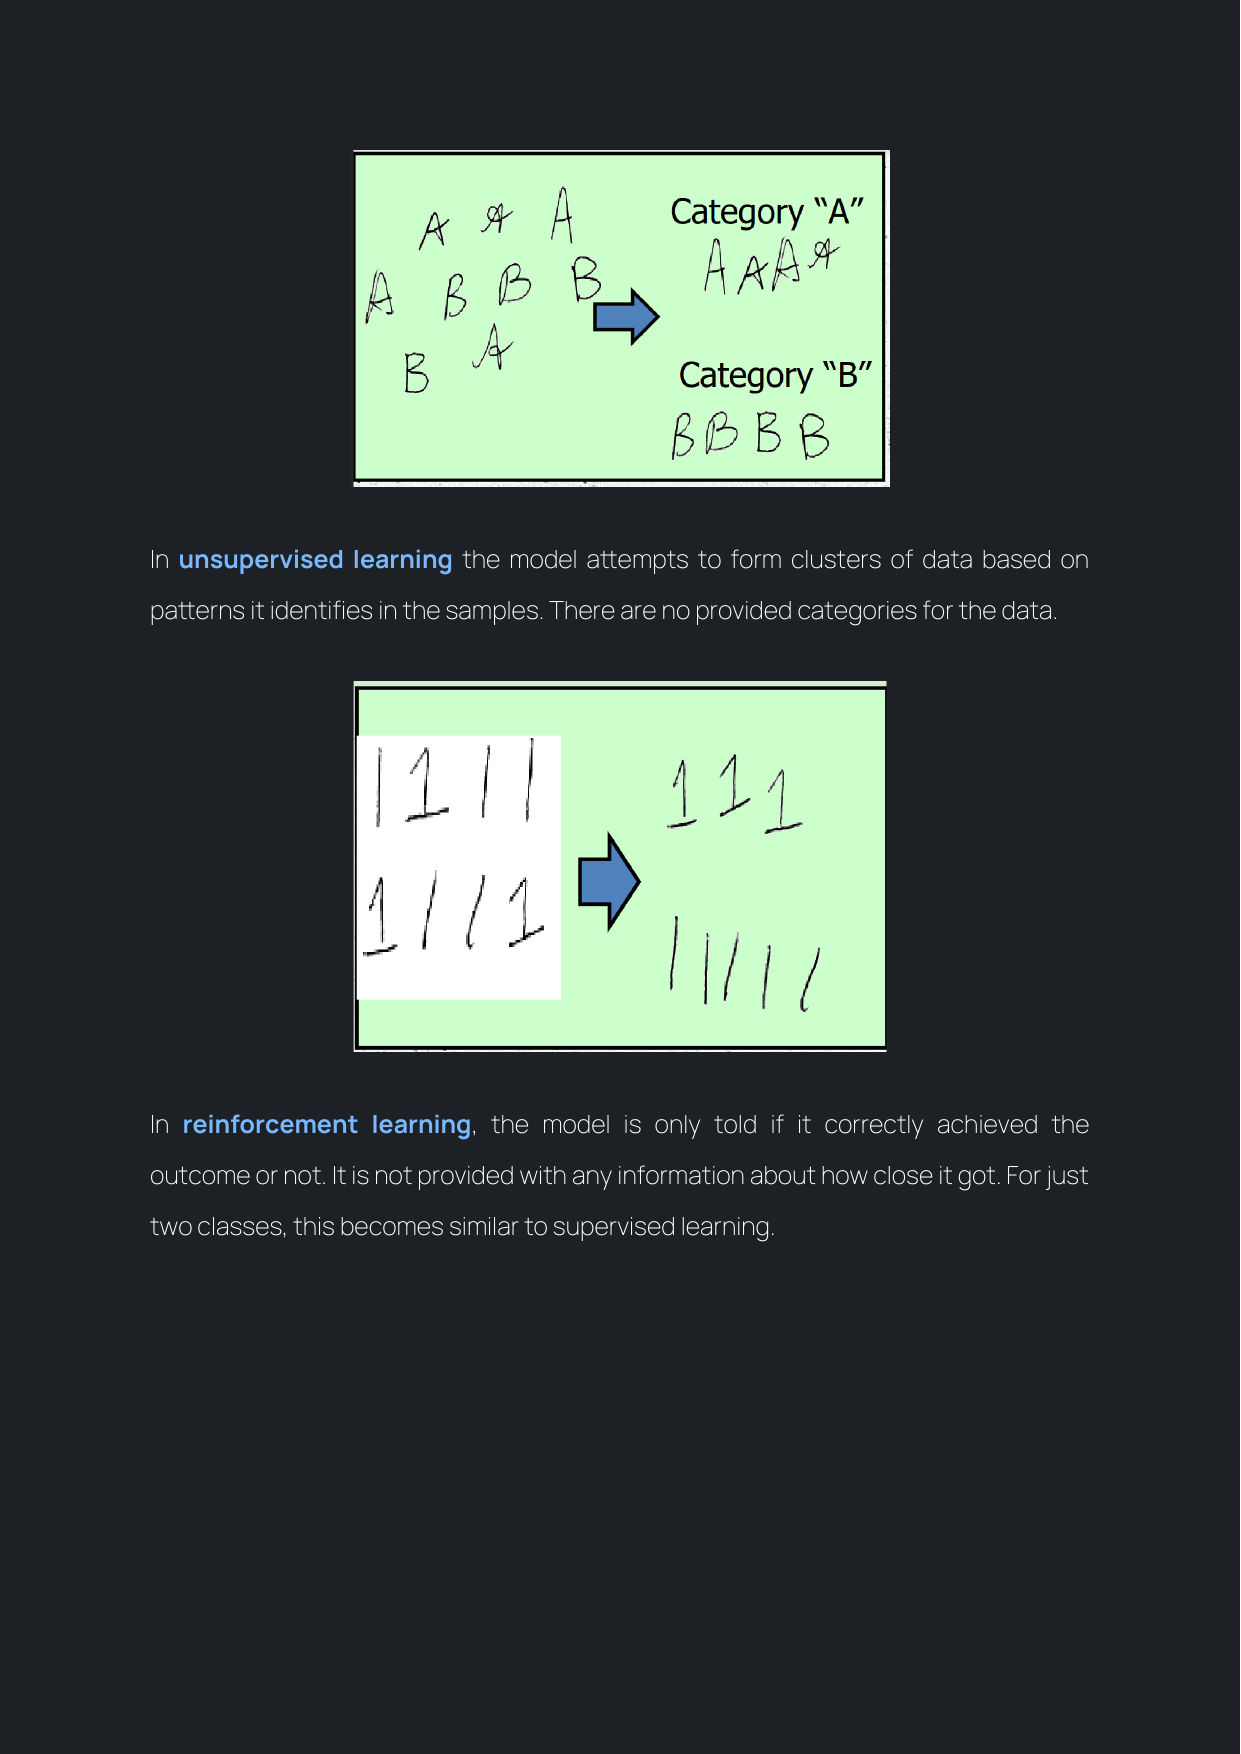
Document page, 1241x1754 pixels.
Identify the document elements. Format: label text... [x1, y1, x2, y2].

picture [350, 150, 890, 487]
text In reinforcement learning, the model is only told if it correctly achieved the outcome or not. It is not provided with any information about how close it got. For just two classes, this becomes similar to supervised learning. [150, 1106, 1090, 1243]
text In unsupervised learning the model attempts to form clusters of data based on patterns it identifies in the samples. There are no provided categories for the data. [150, 541, 1090, 627]
picture [353, 681, 887, 1052]
